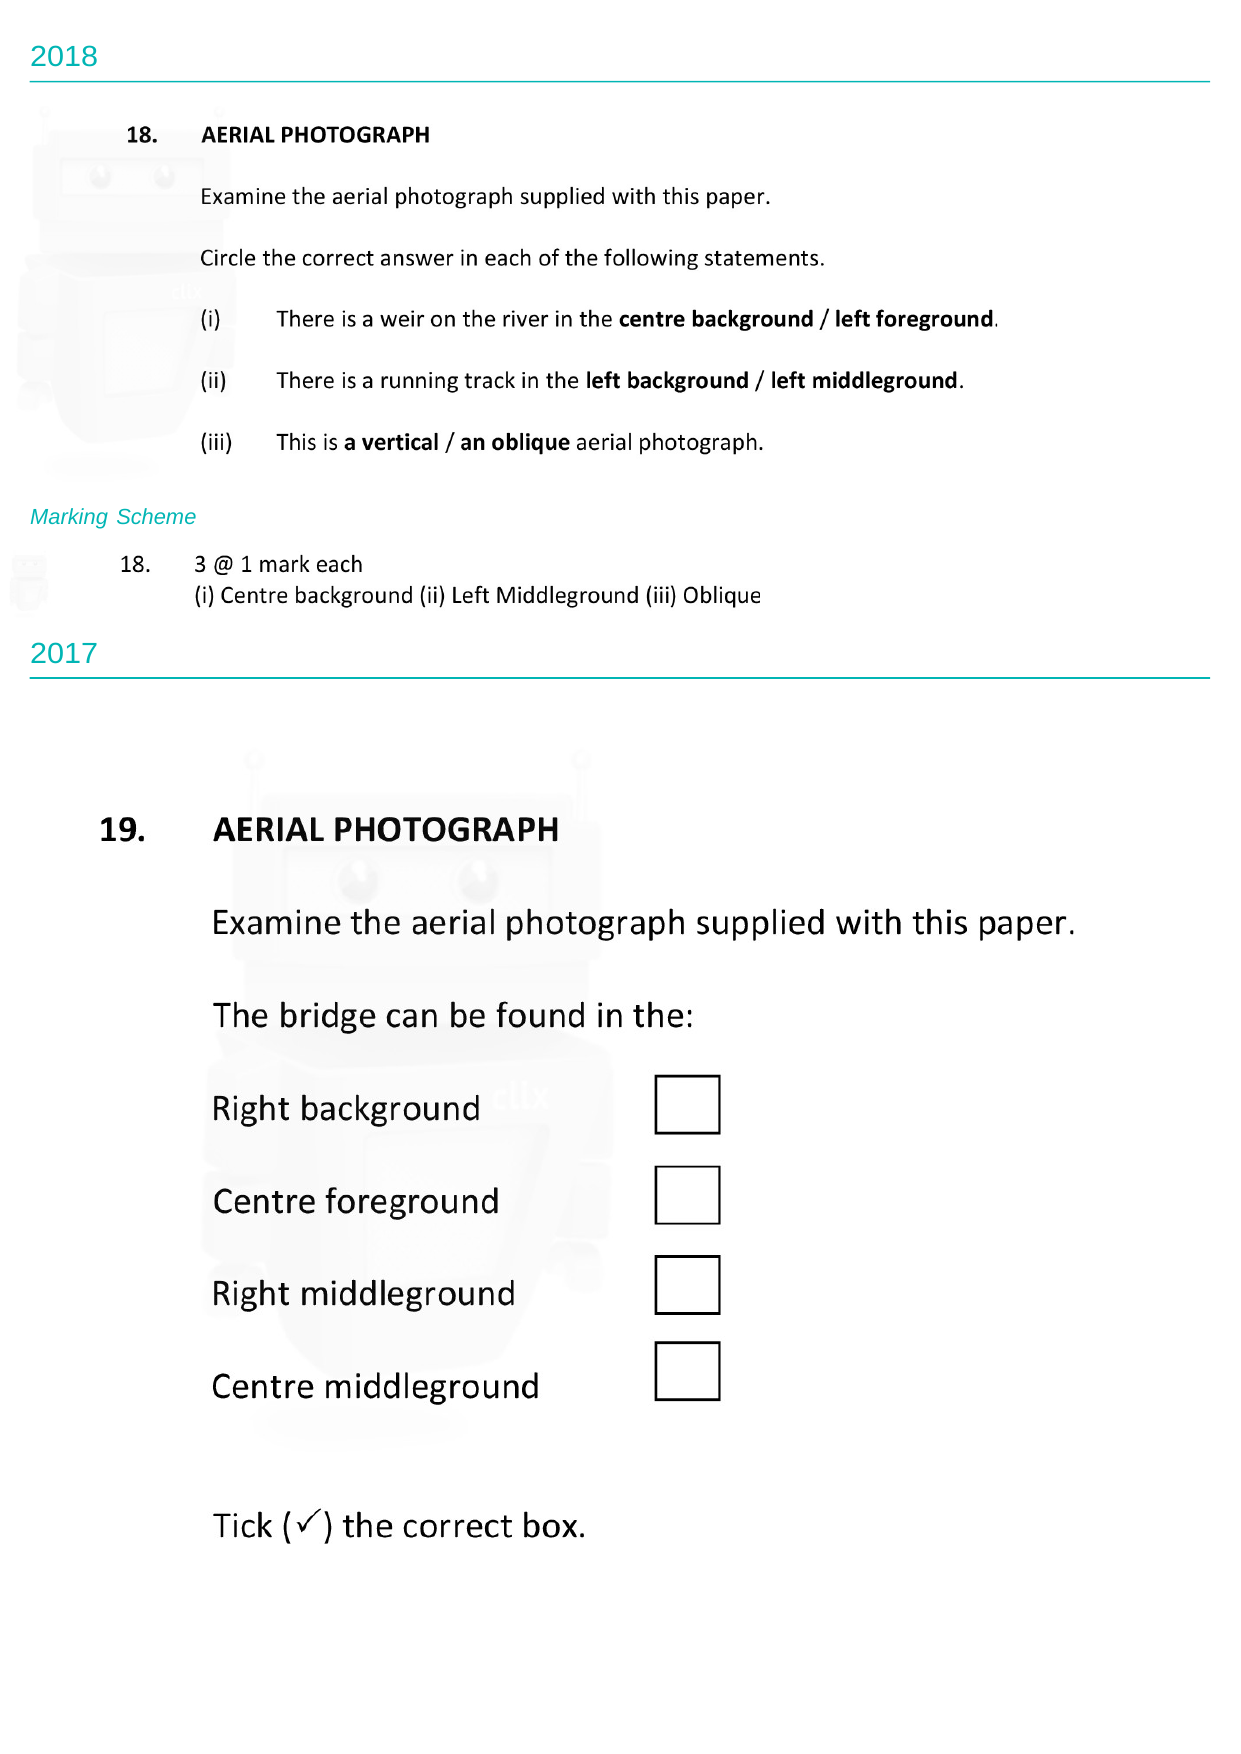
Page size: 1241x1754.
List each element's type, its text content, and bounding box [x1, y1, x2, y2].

picture [16, 106, 998, 482]
picture [9, 550, 760, 618]
text 2018 [30, 39, 1221, 73]
subtitle 2017 [30, 566, 1221, 669]
picture [101, 747, 1074, 1544]
